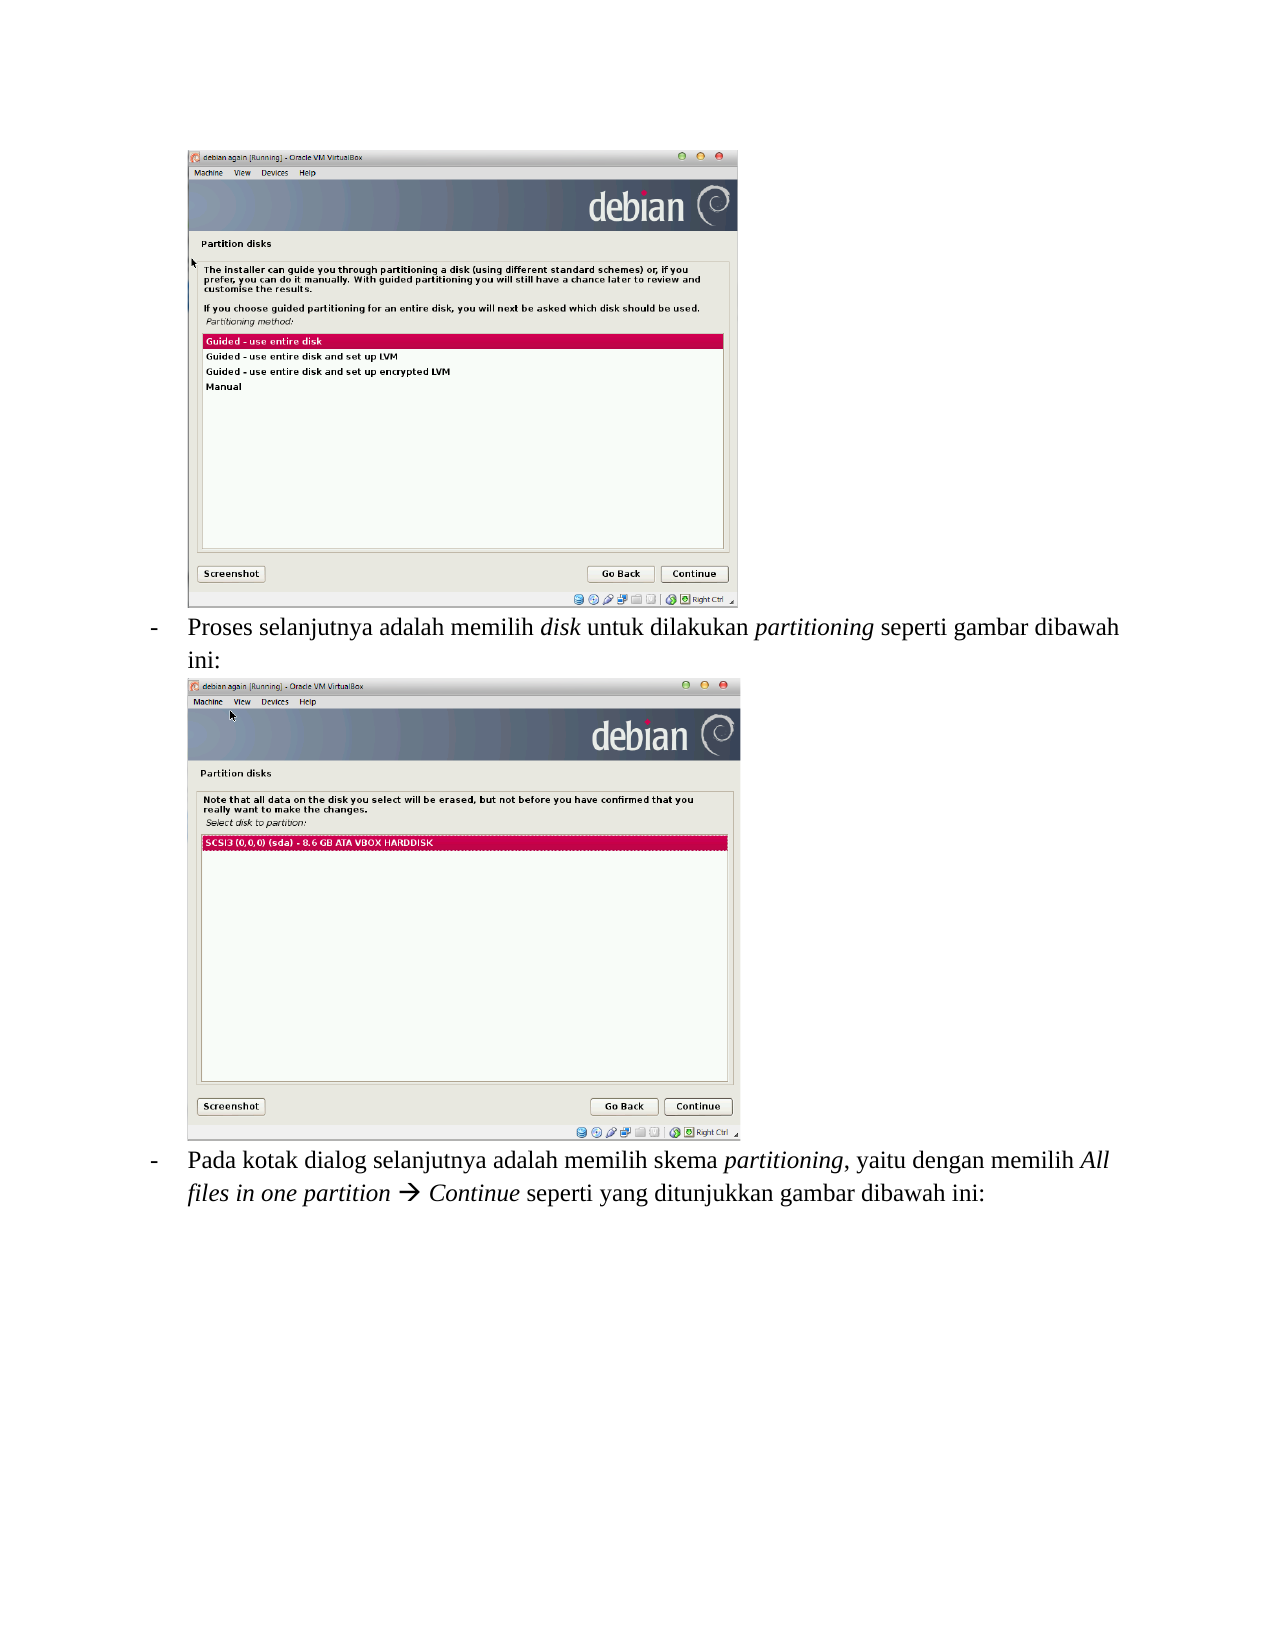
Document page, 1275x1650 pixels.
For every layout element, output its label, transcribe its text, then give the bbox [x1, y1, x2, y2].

list Proses selanjutnya adalah memilih disk untuk dilakukan partitioning seperti gambar dibawah ini: [150, 612, 1125, 674]
list Pada kotak dialog selanjutnya adalah memilih skema partitioning, yaitu dengan memilih All files in one partition Continue seperti yang ditunjukkan gambar dibawah ini: [150, 1145, 1125, 1206]
picture [187, 678, 741, 1141]
picture [187, 150, 738, 608]
